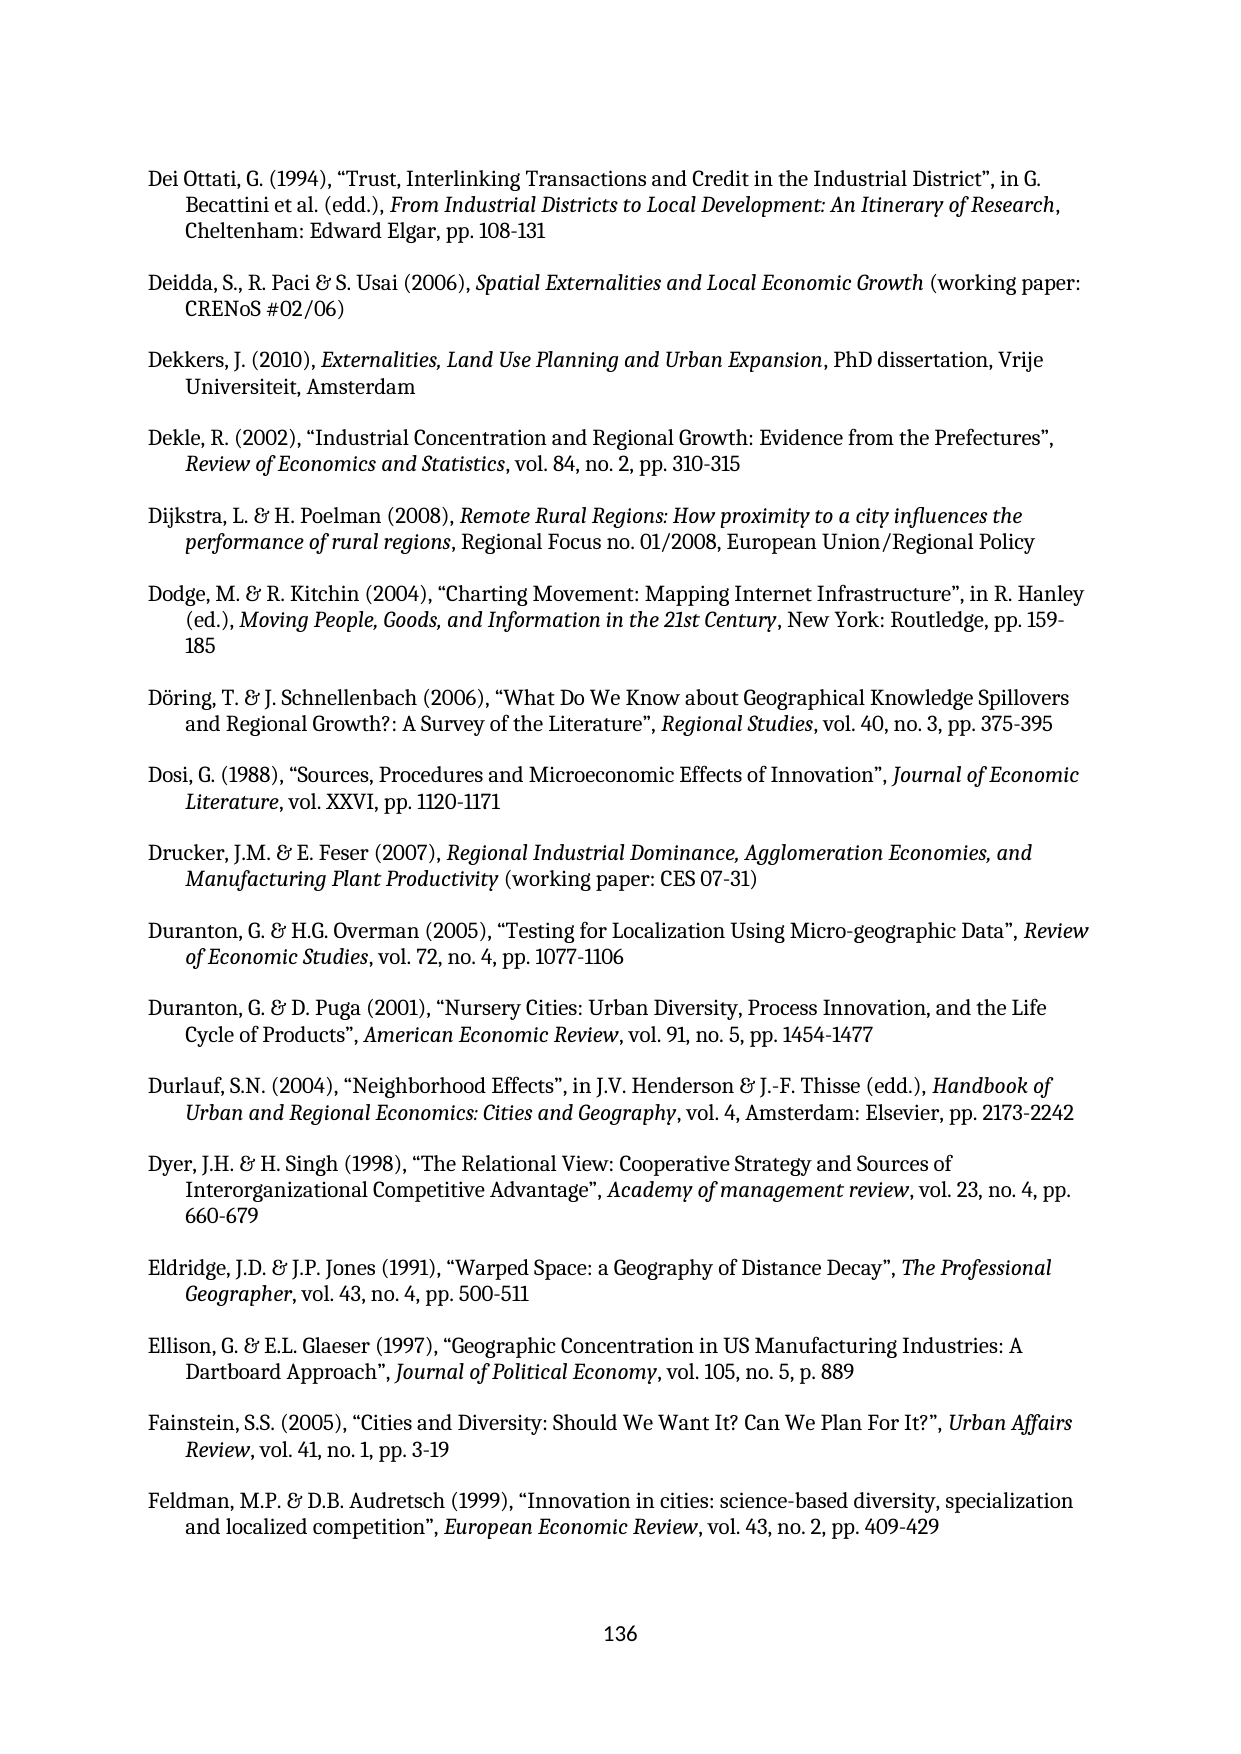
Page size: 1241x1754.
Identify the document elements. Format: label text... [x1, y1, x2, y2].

text Drucker, J.M. & E. Feser (2007), Regional Industrial Dominance, Agglomeration Economies, and Manufacturing Plant Productivity (working paper: CES 07-31) [148, 840, 1092, 892]
text Fainstein, S.S. (2005), “Cities and Diversity: Should We Want It? Can We Plan For It?”, Urban Affairs Review, vol. 41, no. 1, pp. 3-19 [148, 1410, 1092, 1463]
text Dyer, J.H. & H. Singh (1998), “The Relational View: Cooperative Strategy and Sources of Interorganizational Competitive Advantage”, Academy of management review, vol. 23, no. 4, pp. 660-679 [148, 1151, 1092, 1230]
text Döring, T. & J. Schnellenbach (2006), “What Do We Know about Geographical Knowledge Spillovers and Regional Growth?: A Survey of the Literature”, Regional Studies, vol. 40, no. 3, pp. 375-395 [148, 684, 1092, 737]
text Dosi, G. (1988), “Sources, Procedures and Microeconomic Effects of Innovation”, Journal of Economic Literature, vol. XXVI, pp. 1120-1171 [148, 762, 1092, 815]
text Ellison, G. & E.L. Glaeser (1997), “Geographic Concentration in US Manufacturing Industries: A Dartboard Approach”, Journal of Political Economy, vol. 105, no. 5, p. 889 [148, 1332, 1092, 1385]
text Feldman, M.P. & D.B. Audretsch (1999), “Innovation in cities: science-based diversity, specialization and localized competition”, European Economic Review, vol. 43, no. 2, pp. 409-429 [148, 1488, 1092, 1541]
text Dodge, M. & R. Kitchin (2004), “Charting Movement: Mapping Internet Infrastructure”, in R. Hanley (ed.), Moving People, Goods, and Information in the 21st Century, New York: Routledge, pp. 159-185 [148, 580, 1092, 659]
text Eldridge, J.D. & J.P. Jones (1991), “Warped Space: a Geography of Distance Decay”, The Professional Geographer, vol. 43, no. 4, pp. 500-511 [148, 1255, 1092, 1307]
text Dekkers, J. (2010), Externalities, Land Use Planning and Urban Expansion, PhD dissertation, Vrije Universiteit, Amsterdam [148, 347, 1092, 400]
text Duranton, G. & H.G. Overman (2005), “Testing for Localization Using Micro-geographic Data”, Review of Economic Studies, vol. 72, no. 4, pp. 1077-1106 [148, 917, 1092, 970]
text Durlauf, S.N. (2004), “Neighborhood Effects”, in J.V. Henderson & J.-F. Thisse (edd.), Handbook of Urban and Regional Economics: Cities and Geography, vol. 4, Amsterdam: Elsevier, pp. 2173-2242 [148, 1073, 1092, 1126]
text Dekle, R. (2002), “Industrial Concentration and Regional Growth: Evidence from the Prefectures”, Review of Economics and Statistics, vol. 84, no. 2, pp. 310-315 [148, 425, 1092, 478]
text Dei Ottati, G. (1994), “Trust, Interlinking Transactions and Credit in the Industrial District”, in G. Becattini et al. (edd.), From Industrial Districts to Local Development: An Itinerary of Research, Cheltenham: Edward Elgar, pp. 108-131 [148, 165, 1092, 244]
text Deidda, S., R. Paci & S. Usai (2006), Spatial Externalities and Local Economic Growth (working paper: CRENoS #02/06) [148, 269, 1092, 322]
text Dijkstra, L. & H. Poelman (2008), Remote Rural Regions: How proximity to a city influences the performance of rural regions, Regional Focus no. 01/2008, European Union/Regional Policy [148, 503, 1092, 555]
text Duranton, G. & D. Puga (2001), “Nursery Cities: Urban Diversity, Process Innovation, and the Life Cycle of Products”, American Economic Review, vol. 91, no. 5, pp. 1454-1477 [148, 995, 1092, 1048]
